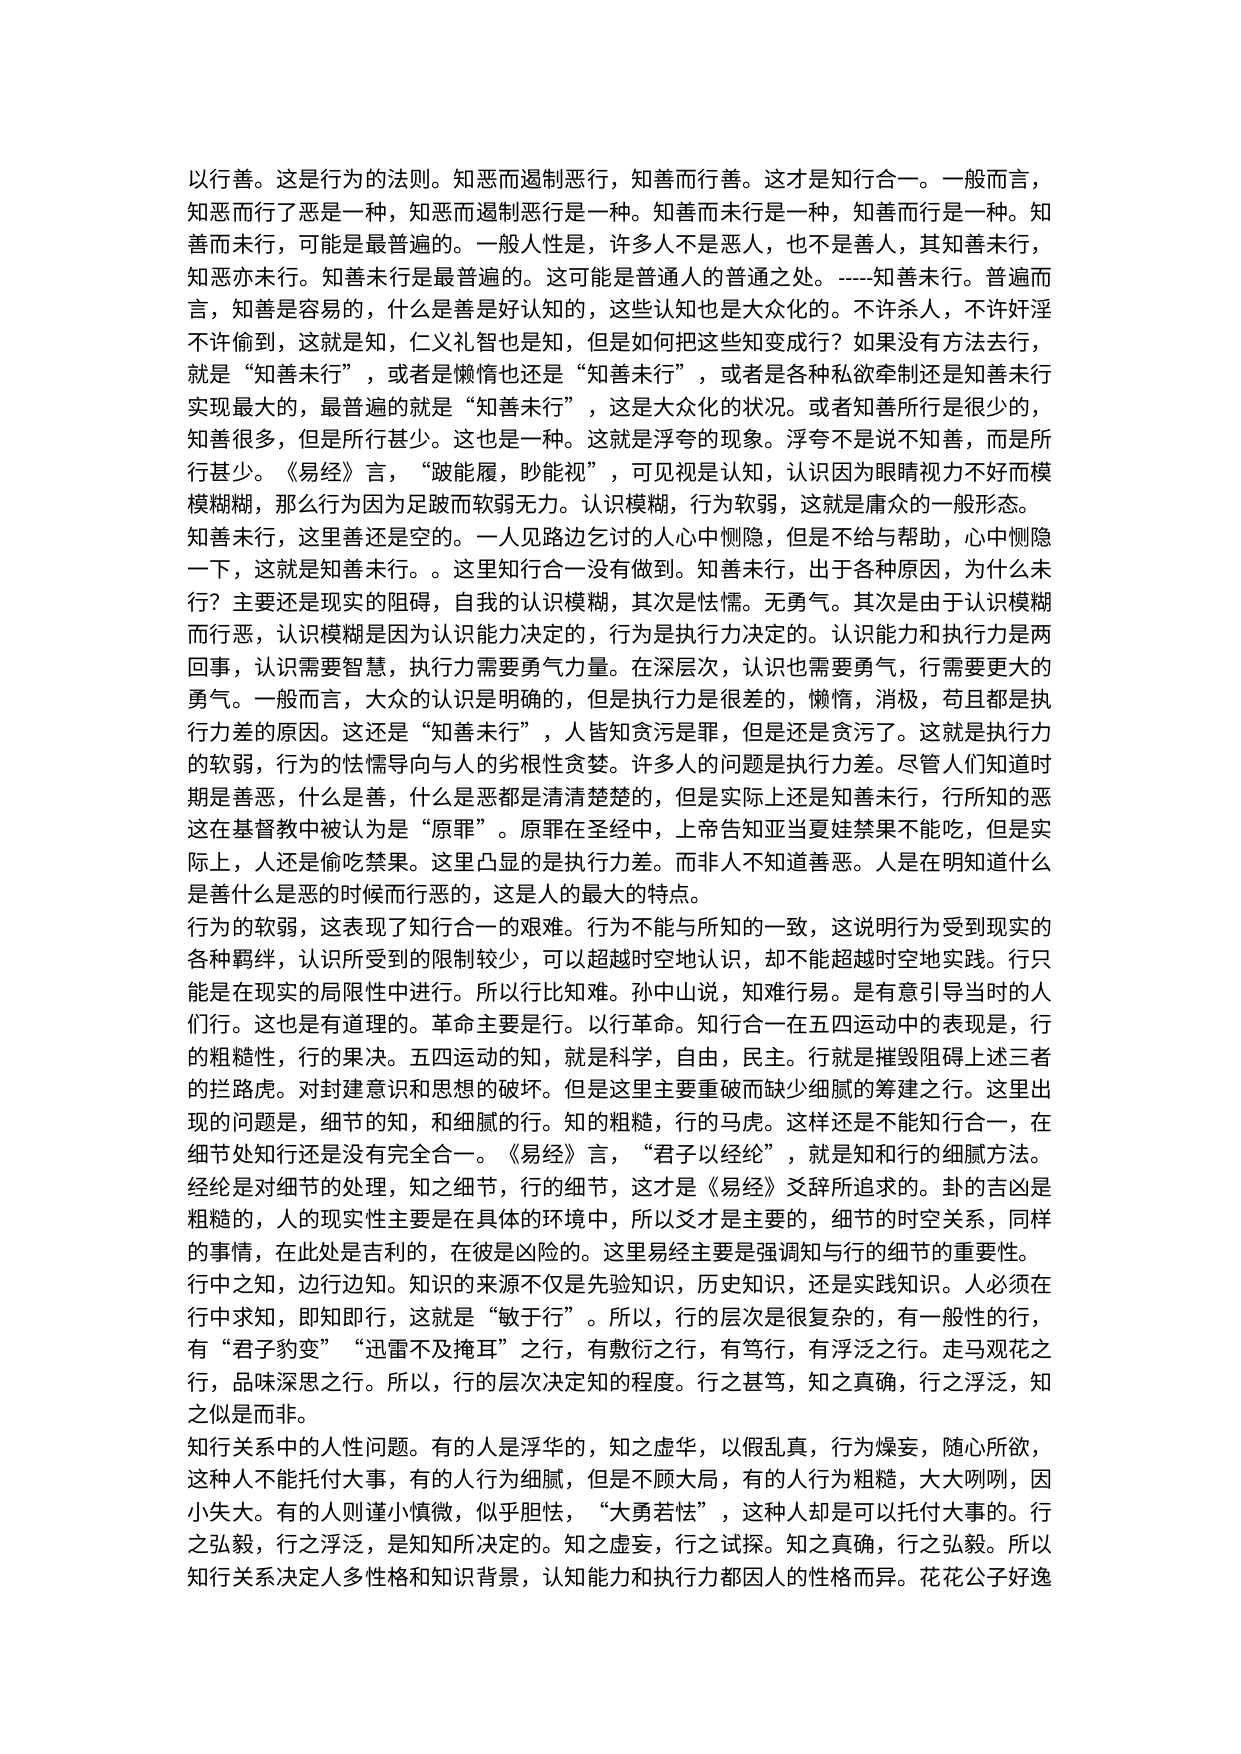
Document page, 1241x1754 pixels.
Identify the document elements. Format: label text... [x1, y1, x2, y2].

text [187, 1429, 1053, 1592]
text 行中之知，边行边知。知识的来源不仅是先验知识，历史知识，还是实践知识。人必须在行中求知，即知即行，这就是“敏于行”。所以，行的层次是很复杂的，有一般性的行，有“君子豹变”“迅雷不及掩耳”之行，有敷衍之行，有笃行，有浮泛之行。走马观花之行，品味深思之行。所以，行的层次决定知的程度。行之甚笃，知之真确，行之浮泛，知之似是而非。 [187, 1267, 1053, 1429]
text 知善未行，这里善还是空的。一人见路边乞讨的人心中恻隐，但是不给与帮助，心中恻隐一下，这就是知善未行。。这里知行合一没有做到。知善未行，出于各种原因，为什么未行？主要还是现实的阻碍，自我的认识模糊，其次是怯懦。无勇气。其次是由于认识模糊而行恶，认识模糊是因为认识能力决定的，行为是执行力决定的。认识能力和执行力是两回事，认识需要智慧，执行力需要勇气力量。在深层次，认识也需要勇气，行需要更大的勇气。一般而言，大众的认识是明确的，但是执行力是很差的，懒惰，消极，苟且都是执行力差的原因。这还是“知善未行”，人皆知贪污是罪，但是还是贪污了。这就是执行力的软弱，行为的怯懦导向与人的劣根性贪婪。许多人的问题是执行力差。尽管人们知道时期是善恶，什么是善，什么是恶都是清清楚楚的，但是实际上还是知善未行，行所知的恶。这在基督教中被认为是“原罪”。原罪在圣经中，上帝告知亚当夏娃禁果不能吃，但是实际上，人还是偷吃禁果。这里凸显的是执行力差。而非人不知道善恶。人是在明知道什么是善什么是恶的时候而行恶的，这是人的最大的特点。 [187, 519, 1053, 909]
text 行为的软弱，这表现了知行合一的艰难。行为不能与所知的一致，这说明行为受到现实的各种羁绊，认识所受到的限制较少，可以超越时空地认识，却不能超越时空地实践。行只能是在现实的局限性中进行。所以行比知难。孙中山说，知难行易。是有意引导当时的人们行。这也是有道理的。革命主要是行。以行革命。知行合一在五四运动中的表现是，行的粗糙性，行的果决。五四运动的知，就是科学，自由，民主。行就是摧毁阻碍上述三者的拦路虎。对封建意识和思想的破坏。但是这里主要重破而缺少细腻的筹建之行。这里出现的问题是，细节的知，和细腻的行。知的粗糙，行的马虎。这样还是不能知行合一，在细节处知行还是没有完全合一。《易经》言，“君子以经纶”，就是知和行的细腻方法。经纶是对细节的处理，知之细节，行的细节，这才是《易经》爻辞所追求的。卦的吉凶是粗糙的，人的现实性主要是在具体的环境中，所以爻才是主要的，细节的时空关系，同样的事情，在此处是吉利的，在彼是凶险的。这里易经主要是强调知与行的细节的重要性。 [187, 909, 1053, 1267]
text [187, 162, 1053, 519]
